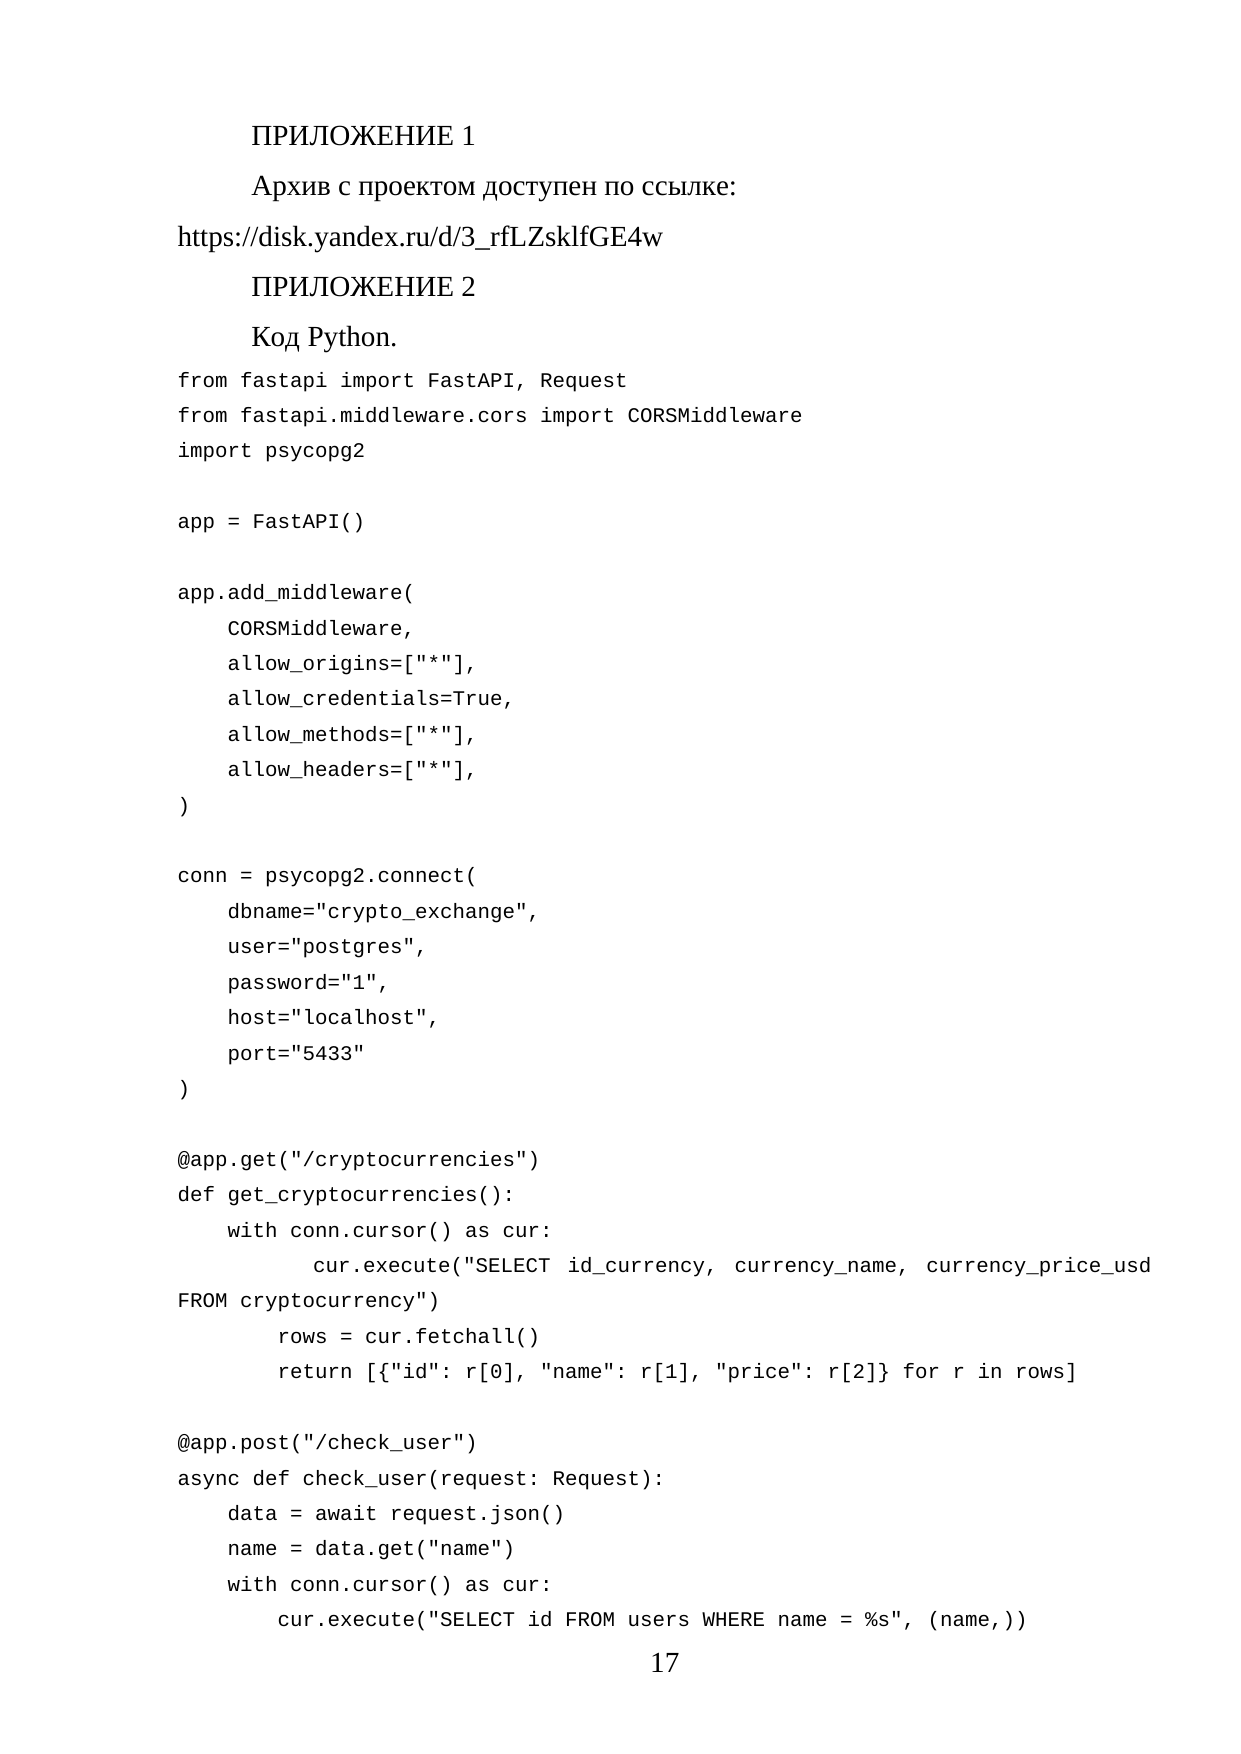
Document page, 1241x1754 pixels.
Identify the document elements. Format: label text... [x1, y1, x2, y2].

text ПРИЛОЖЕНИЕ 2 [177, 269, 1152, 303]
text https://disk.yandex.ru/d/3_rfLZsklfGE4w [177, 219, 1152, 252]
text Код Python. [177, 319, 1152, 353]
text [177, 370, 1152, 1633]
text Архив с проектом доступен по ссылке: [177, 168, 1152, 202]
text ПРИЛОЖЕНИЕ 1 [177, 118, 1152, 152]
